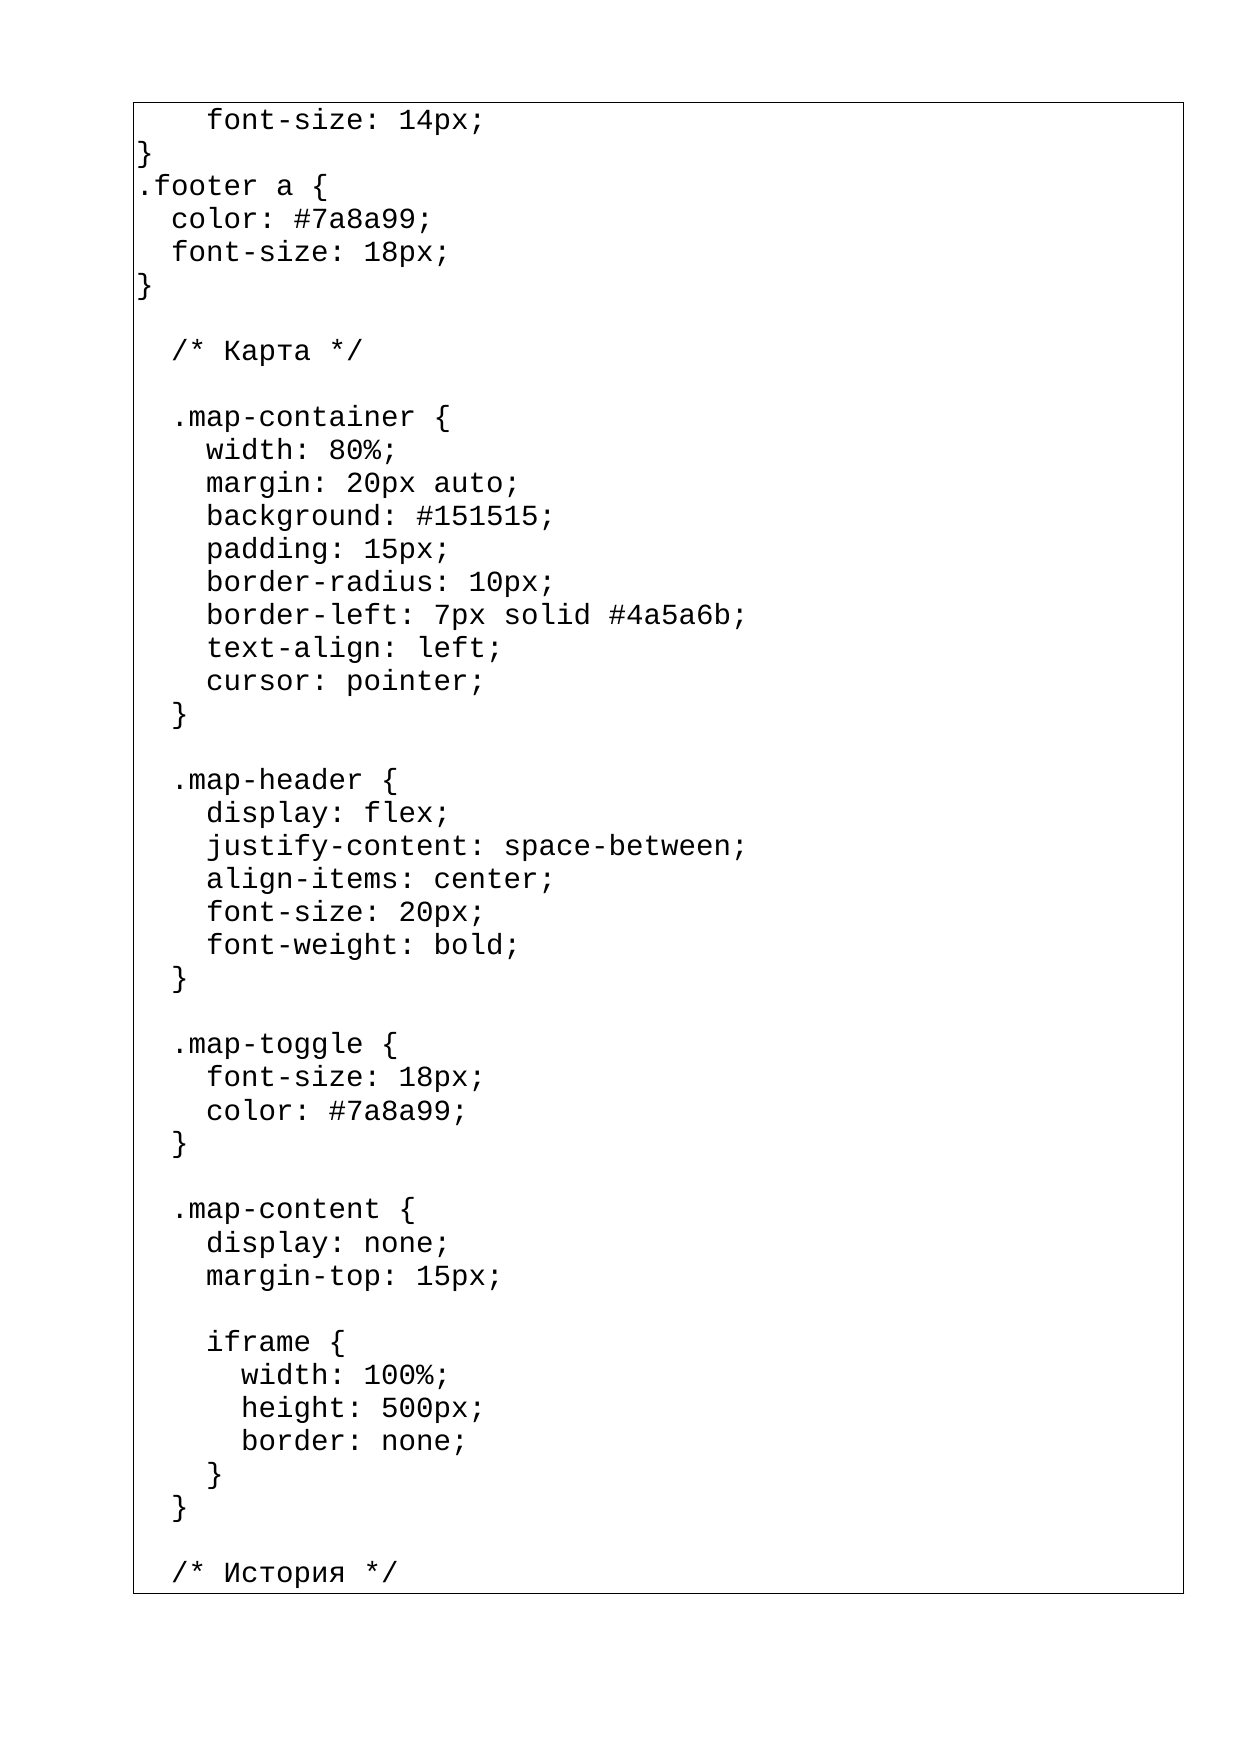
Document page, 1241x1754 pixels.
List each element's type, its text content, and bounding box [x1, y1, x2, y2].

text justify-content: space-between; [136, 831, 1181, 864]
text width: 80%; [136, 435, 1181, 468]
text /* История */ [134, 1555, 1183, 1593]
text width: 100%; [136, 1360, 1181, 1393]
text font-size: 18px; [136, 1063, 1181, 1096]
text margin: 20px auto; [136, 468, 1181, 501]
text margin-top: 15px; [136, 1261, 1181, 1294]
text .map-header { [136, 765, 1181, 798]
text iframe { [136, 1327, 1181, 1360]
text border-left: 7px solid #4a5a6b; [136, 600, 1181, 633]
text display: flex; [136, 798, 1181, 831]
text } [136, 699, 1181, 732]
text .map-toggle { [136, 1029, 1181, 1063]
text /* Карта */ [136, 336, 1181, 369]
text font-size: 14px; [134, 103, 1183, 138]
text font-size: 18px; [136, 237, 1181, 270]
text display: none; [136, 1228, 1181, 1261]
text cursor: pointer; [136, 666, 1181, 699]
text border-radius: 10px; [136, 567, 1181, 600]
text color: #7a8a99; [136, 1096, 1181, 1129]
text color: #7a8a99; [136, 204, 1181, 237]
text .map-container { [136, 402, 1181, 435]
text font-size: 20px; [136, 897, 1181, 931]
text text-align: left; [136, 633, 1181, 666]
text } [136, 963, 1181, 997]
text .footer a { [136, 171, 1181, 204]
text } [136, 138, 1181, 171]
text background: #151515; [136, 501, 1181, 534]
text align-items: center; [136, 864, 1181, 897]
text } [136, 1129, 1181, 1162]
text height: 500px; [136, 1393, 1181, 1426]
text font-weight: bold; [136, 931, 1181, 963]
text } [136, 1459, 1181, 1492]
text border: none; [136, 1426, 1181, 1459]
text } [136, 1492, 1181, 1525]
text .map-content { [136, 1195, 1181, 1228]
text padding: 15px; [136, 534, 1181, 567]
text } [136, 270, 1181, 303]
